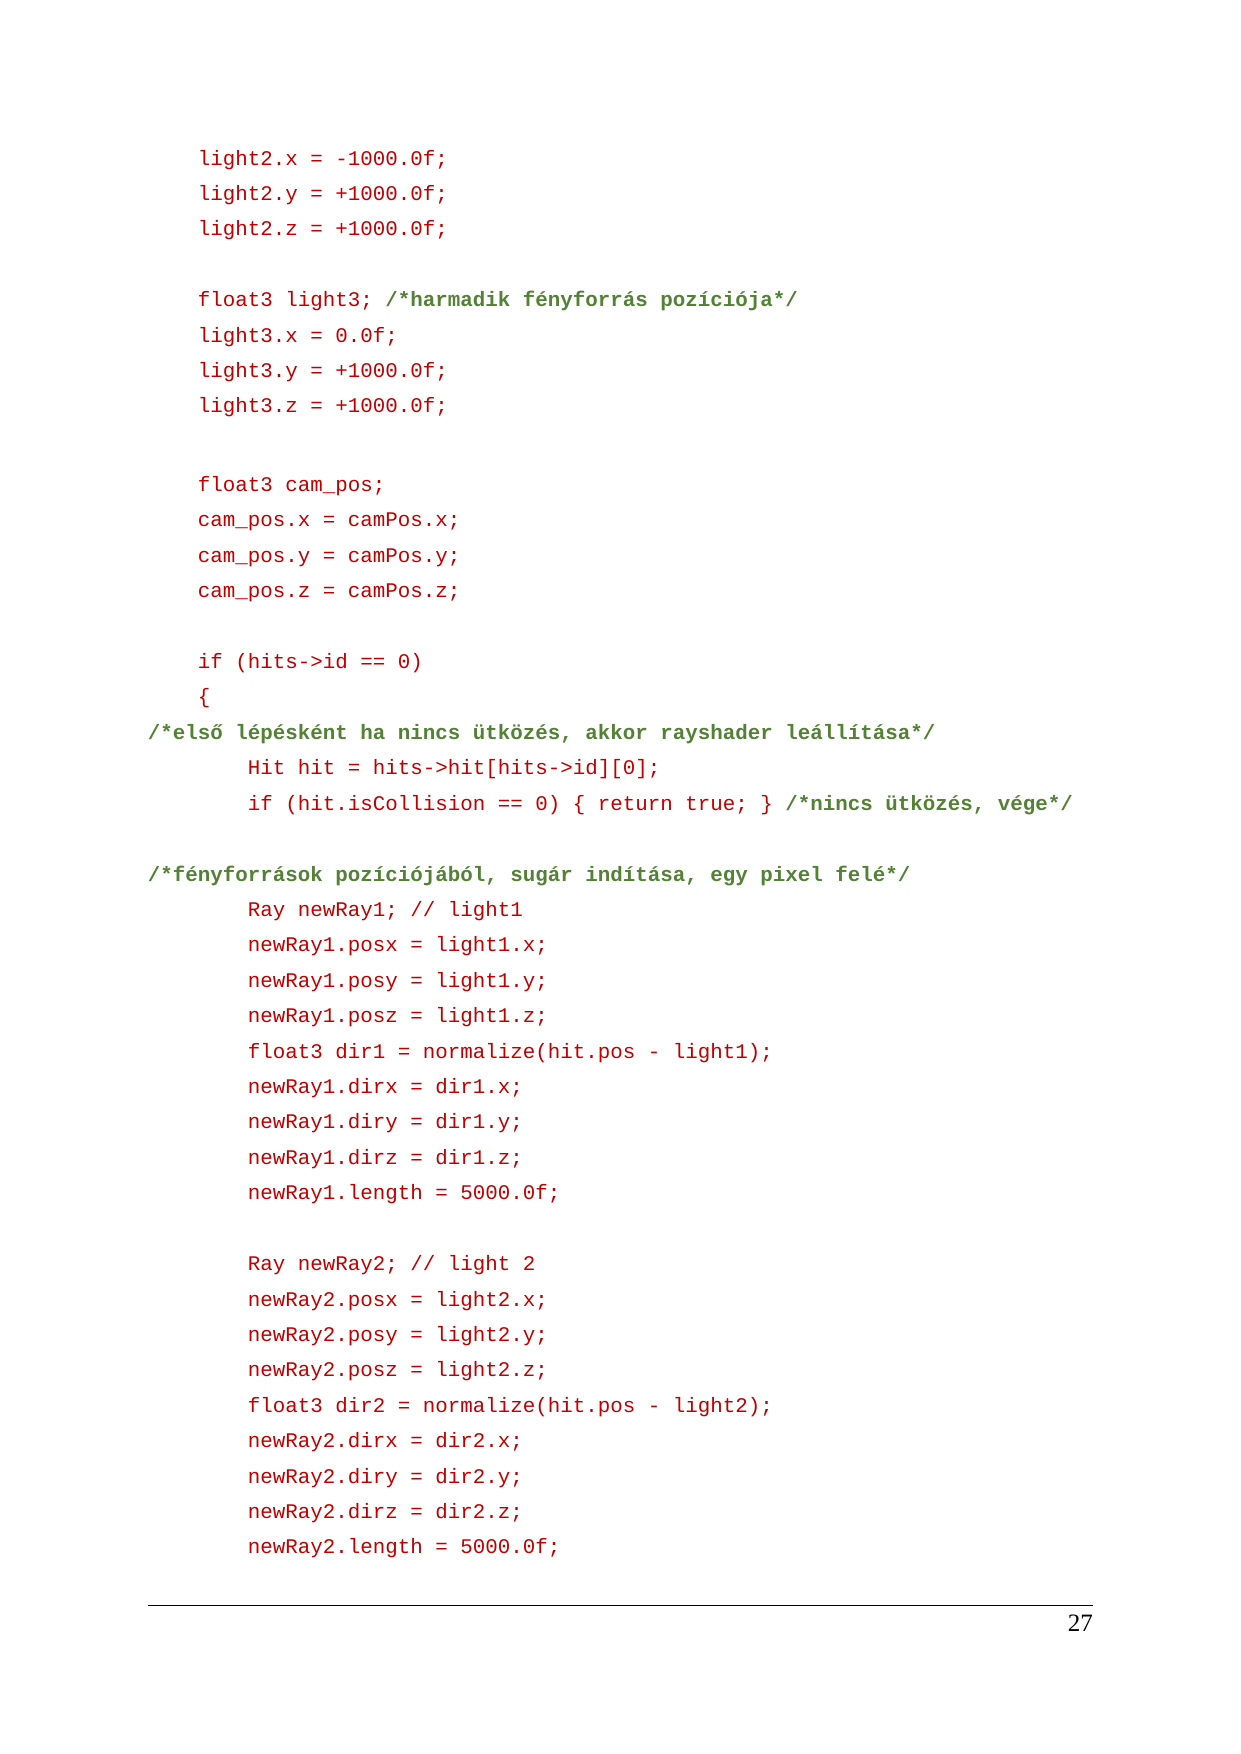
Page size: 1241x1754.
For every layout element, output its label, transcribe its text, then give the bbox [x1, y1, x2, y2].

text newRay2.diry = dir2.y; [148, 1466, 1093, 1489]
text float3 dir2 = normalize(hit.pos - light2); [148, 1395, 1093, 1418]
text Hit hit = hits->hit[hits->id][0]; [148, 757, 1093, 781]
text cam_pos.y = camPos.y; [148, 545, 1093, 568]
text if (hit.isCollision == 0) { return true; } /*nincs ütközés, vége*/ [148, 793, 1093, 816]
text newRay1.dirx = dir1.x; [148, 1076, 1093, 1100]
text float3 light3; /*harmadik fényforrás pozíciója*/ [148, 289, 1093, 313]
text light3.y = +1000.0f; [148, 360, 1093, 384]
text float3 dir1 = normalize(hit.pos - light1); [148, 1041, 1093, 1064]
text newRay2.posx = light2.x; [148, 1289, 1093, 1312]
text /*fényforrások pozíciójából, sugár indítása, egy pixel felé*/ [148, 864, 1093, 887]
text newRay1.length = 5000.0f; [148, 1182, 1093, 1206]
text light2.x = -1000.0f; [148, 148, 1093, 171]
text light2.y = +1000.0f; [148, 183, 1093, 207]
text newRay1.posz = light1.z; [148, 1005, 1093, 1029]
text light3.z = +1000.0f; [148, 396, 1093, 419]
text if (hits->id == 0) [148, 651, 1093, 675]
text cam_pos.z = camPos.z; [148, 580, 1093, 604]
text newRay2.posz = light2.z; [148, 1359, 1093, 1383]
text /*első lépésként ha nincs ütközés, akkor rayshader leállítása*/ [148, 722, 1093, 746]
text newRay2.dirx = dir2.x; [148, 1430, 1093, 1454]
text newRay2.length = 5000.0f; [148, 1537, 1093, 1560]
text newRay1.posx = light1.x; [148, 934, 1093, 958]
text cam_pos.x = camPos.x; [148, 509, 1093, 533]
text Ray newRay1; // light1 [148, 899, 1093, 923]
text Ray newRay2; // light 2 [148, 1253, 1093, 1277]
text float3 cam_pos; [148, 474, 1093, 498]
text light2.z = +1000.0f; [148, 218, 1093, 242]
text { [148, 687, 1093, 710]
text newRay1.dirz = dir1.z; [148, 1147, 1093, 1171]
text newRay2.posy = light2.y; [148, 1324, 1093, 1348]
text newRay2.dirz = dir2.z; [148, 1501, 1093, 1525]
text newRay1.posy = light1.y; [148, 970, 1093, 993]
text light3.x = 0.0f; [148, 325, 1093, 348]
text newRay1.diry = dir1.y; [148, 1112, 1093, 1135]
